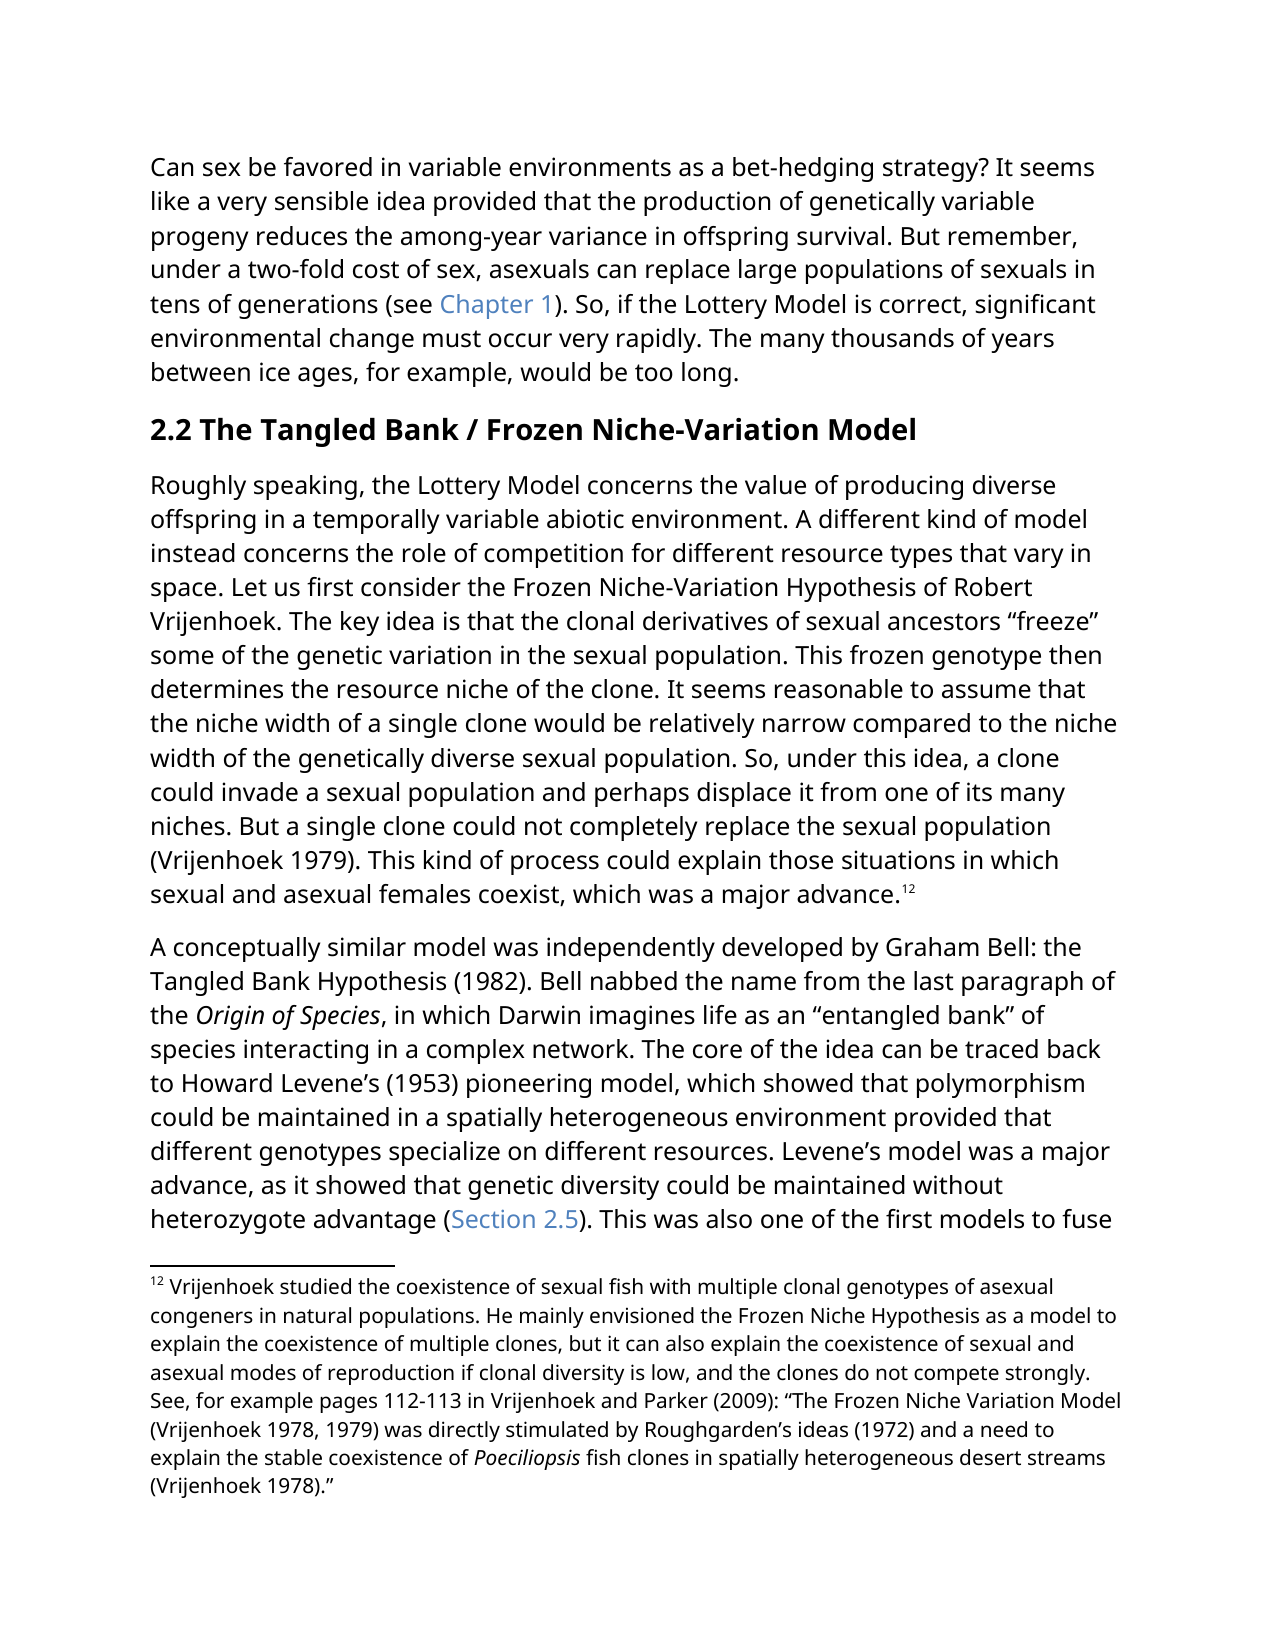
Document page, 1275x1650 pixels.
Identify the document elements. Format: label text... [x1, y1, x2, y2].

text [150, 929, 1125, 1236]
subtitle 2.2 The Tangled Bank / Frozen Niche-Variation Model [150, 409, 1125, 449]
text Roughly speaking, the Lottery Model concerns the value of producing diverse offspring in a temporally variable abiotic environment. A different kind of model instead concerns the role of competition for different resource types that vary in space. Let us first consider the Frozen Niche-Variation Hypothesis of Robert Vrijenhoek. The key idea is that the clonal derivatives of sexual ancestors “freeze” some of the genetic variation in the sexual population. This frozen genotype then determines the resource niche of the clone. It seems reasonable to assume that the niche width of a single clone would be relatively narrow compared to the niche width of the genetically diverse sexual population. So, under this idea, a clone could invade a sexual population and perhaps displace it from one of its many niches. But a single clone could not completely replace the sexual population (Vrijenhoek 1979). This kind of process could explain those situations in which sexual and asexual females coexist, which was a major advance. [150, 468, 1125, 911]
text Can sex be favored in variable environments as a bet-hedging strategy? It seems like a very sensible idea provided that the production of genetically variable progeny reduces the among-year variance in offspring survival. But remember, under a two-fold cost of sex, asexuals can replace large populations of sexuals in tens of generations (see Chapter 1). So, if the Lottery Model is correct, significant environmental change must occur very rapidly. The many thousands of years between ice ages, for example, would be too long. [150, 150, 1125, 388]
